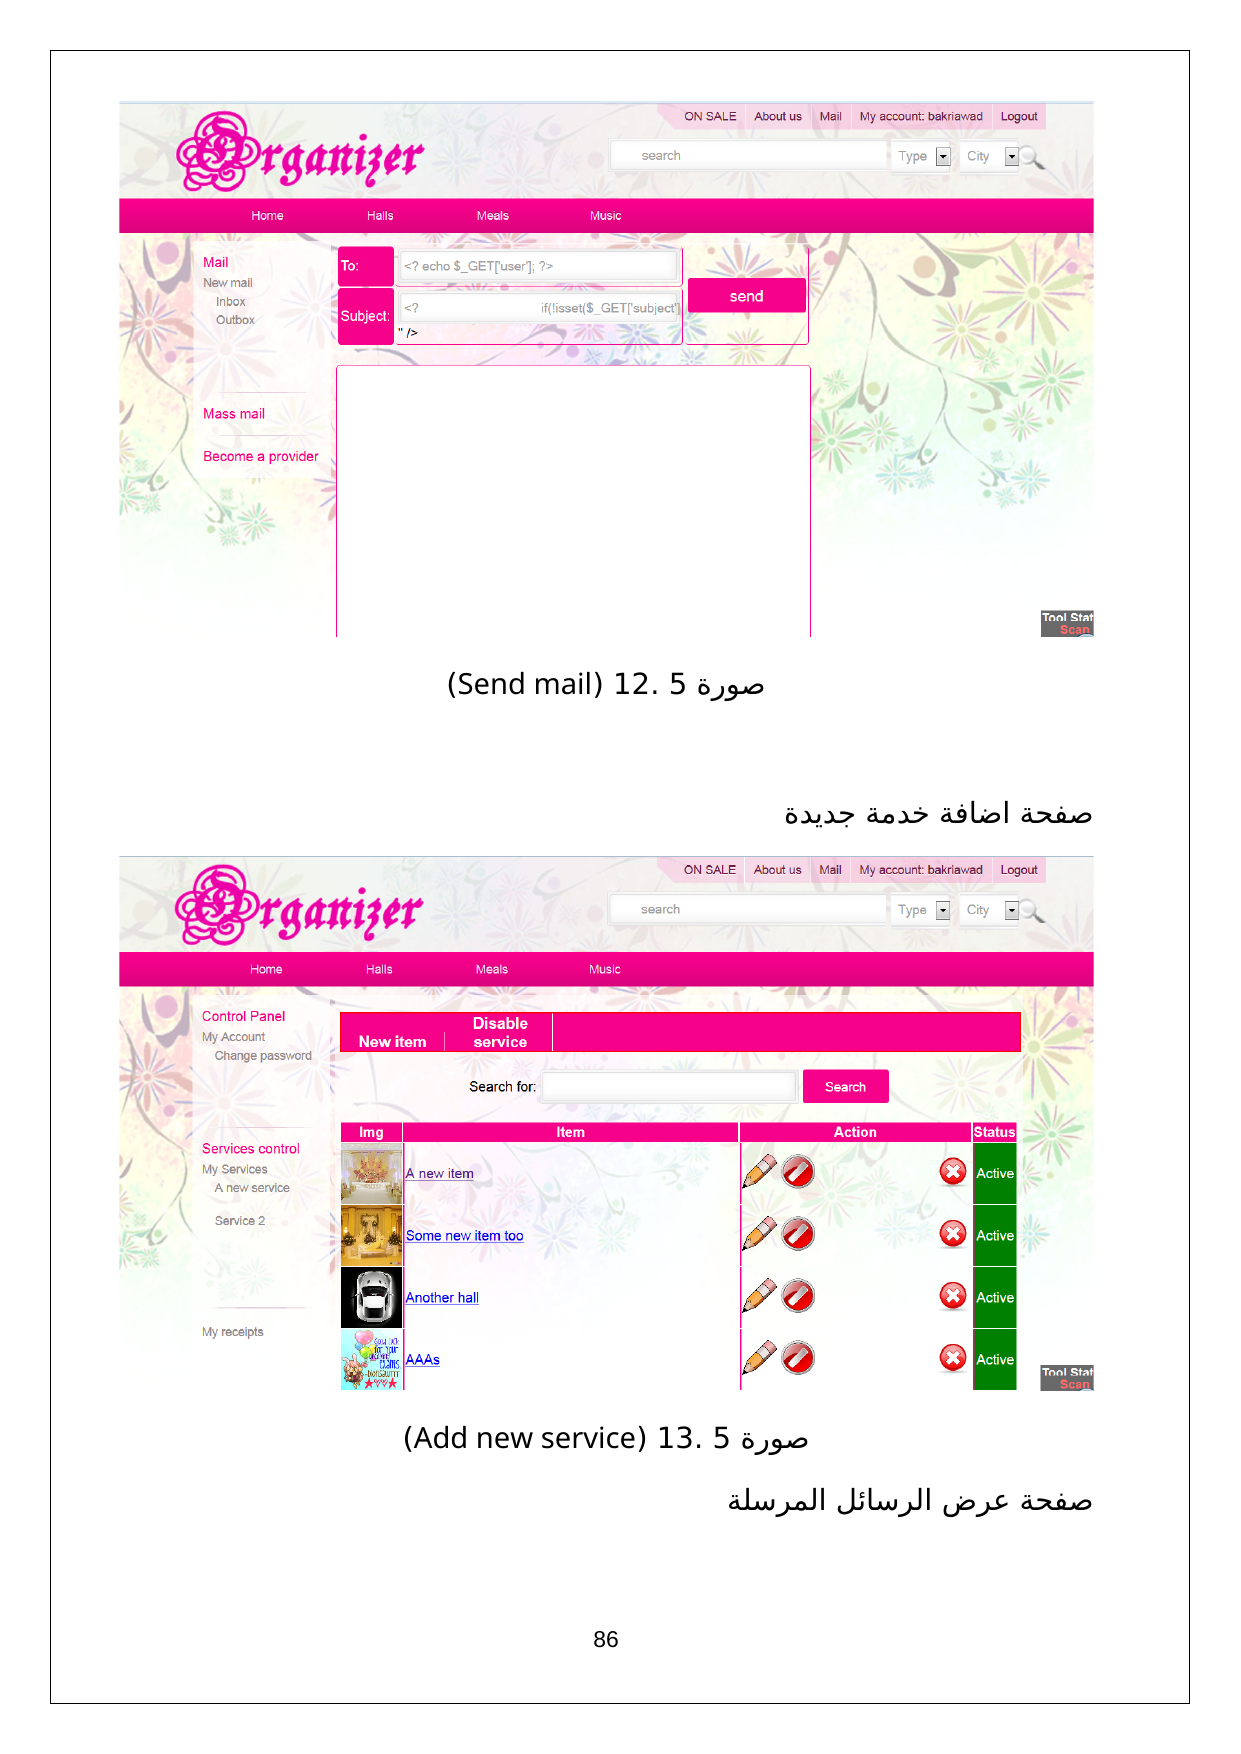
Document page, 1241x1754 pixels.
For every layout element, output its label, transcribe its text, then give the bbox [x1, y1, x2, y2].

text صفحة اضافة خدمة جديدة [118, 796, 1094, 830]
picture [119, 101, 1094, 637]
picture [119, 856, 1094, 1391]
text صورة 5 .13 (Add new service) [118, 1417, 1094, 1457]
text صفحة عرض الرسائل المرسلة [118, 1483, 1094, 1517]
text صورة 5 .12 (Send mail) [118, 663, 1094, 703]
